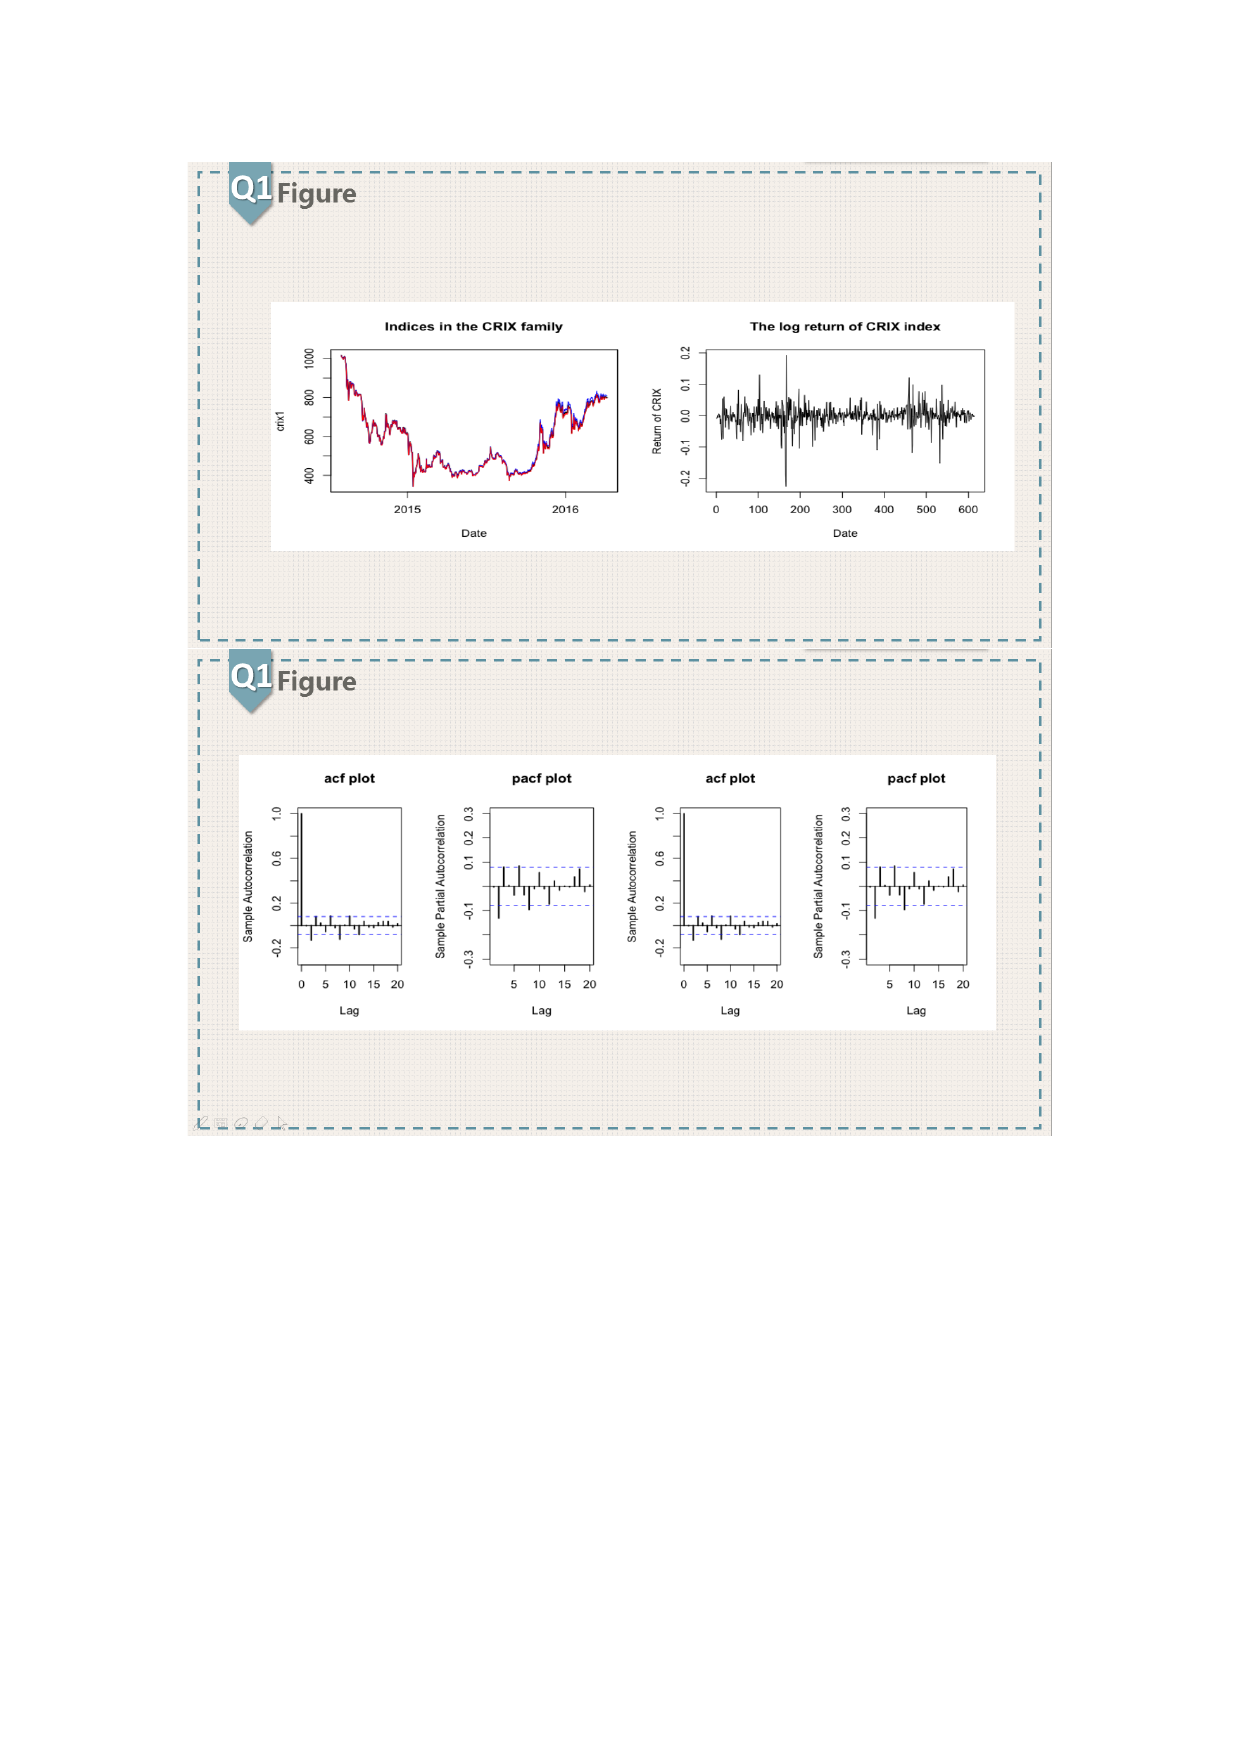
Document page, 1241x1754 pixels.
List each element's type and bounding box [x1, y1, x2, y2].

picture [187, 649, 1052, 1136]
picture [187, 162, 1052, 648]
